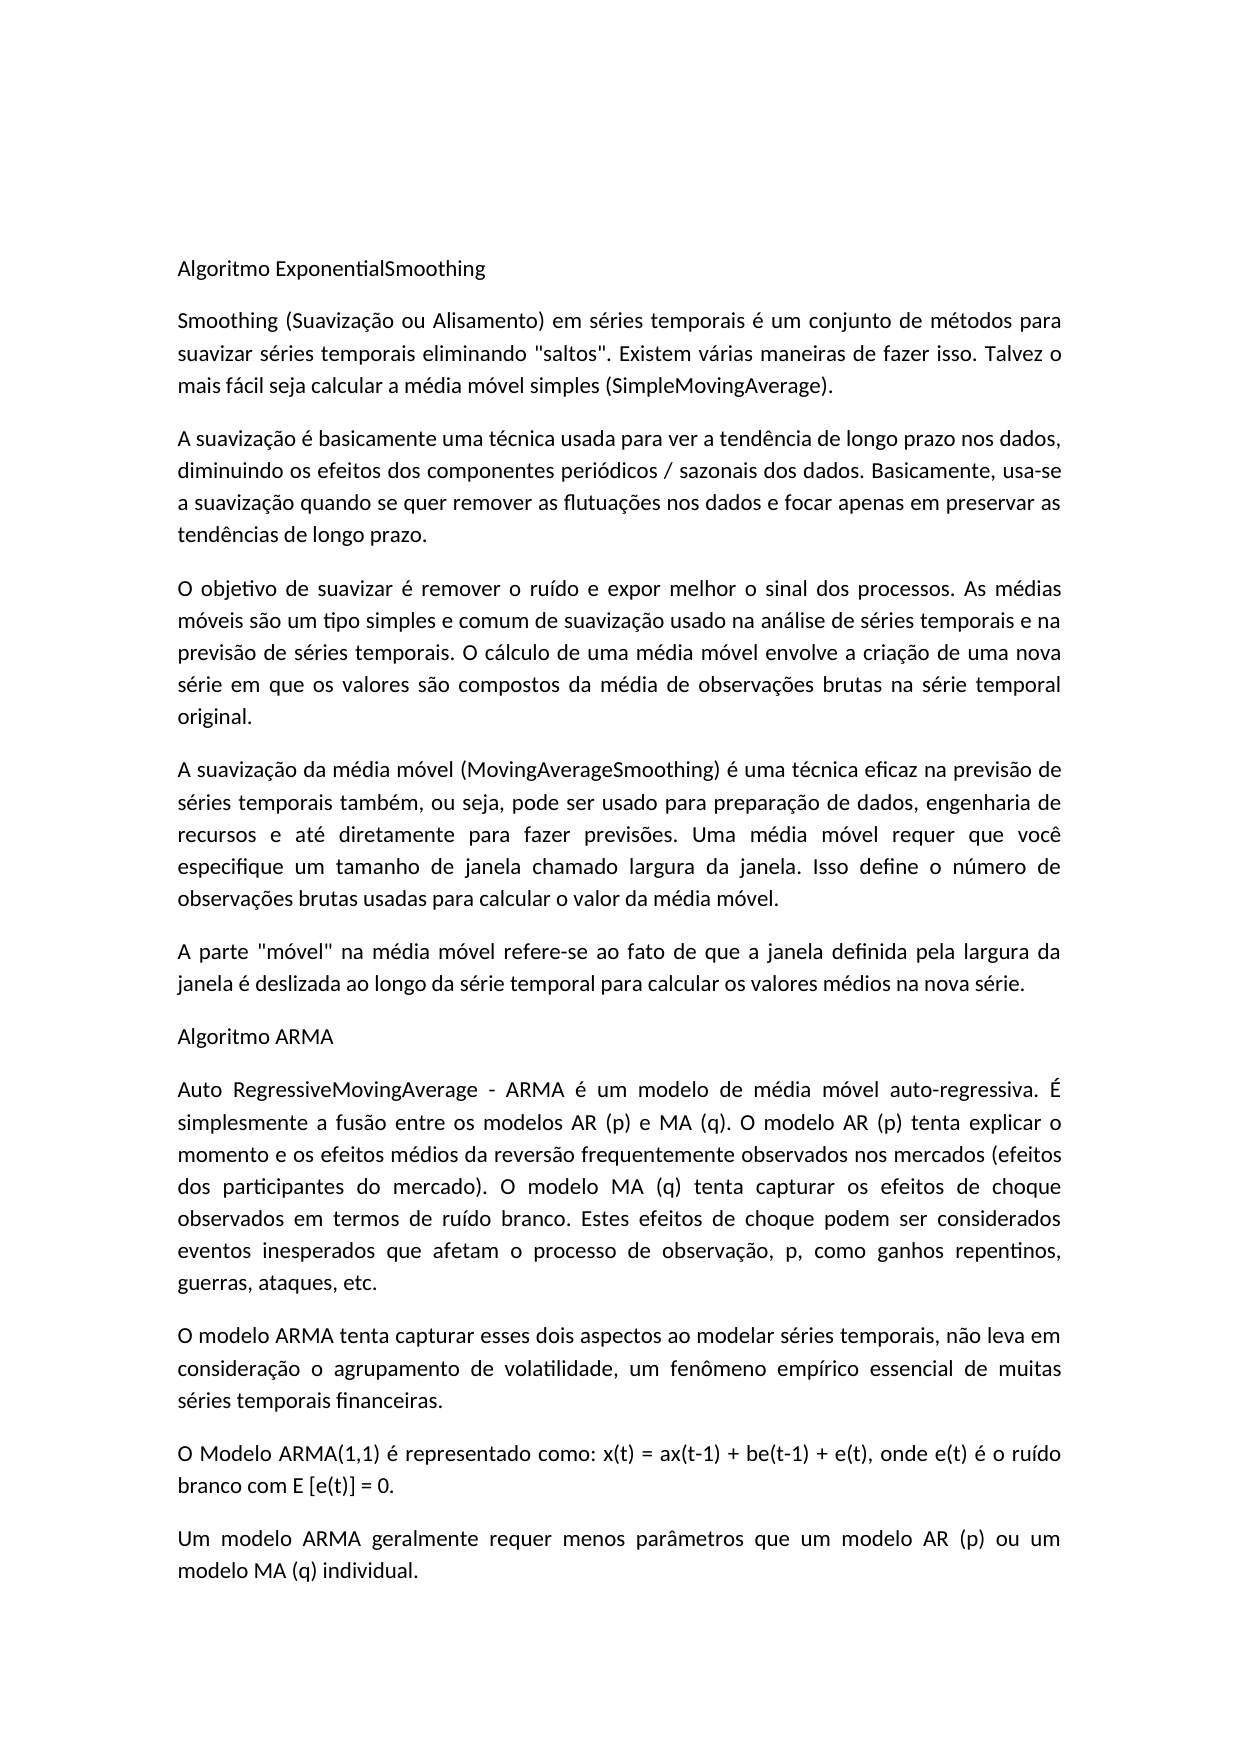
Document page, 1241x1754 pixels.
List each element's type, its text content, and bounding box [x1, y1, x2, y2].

text O objetivo de suavizar é remover o ruído e expor melhor o sinal dos processos. As médias móveis são um tipo simples e comum de suavização usado na análise de séries temporais e na previsão de séries temporais. O cálculo de uma média móvel envolve a criação de uma nova série em que os valores são compostos da média de observações brutas na série temporal original. [177, 574, 1063, 730]
text A suavização da média móvel (MovingAverageSmoothing) é uma técnica eficaz na previsão de séries temporais também, ou seja, pode ser usado para preparação de dados, engenharia de recursos e até diretamente para fazer previsões. Uma média móvel requer que você especifique um tamanho de janela chamado largura da janela. Isso define o número de observações brutas usadas para calcular o valor da média móvel. [177, 755, 1063, 912]
text A suavização é basicamente uma técnica usada para ver a tendência de longo prazo nos dados, diminuindo os efeitos dos componentes periódicos / sazonais dos dados. Basicamente, usa-se a suavização quando se quer remover as flutuações nos dados e focar apenas em preservar as tendências de longo prazo. [177, 424, 1063, 549]
text O Modelo ARMA(1,1) é representado como: x(t) = ax(t-1) + be(t-1) + e(t), onde e(t) é o ruído branco com E [e(t)] = 0. [177, 1439, 1063, 1499]
text O modelo ARMA tenta capturar esses dois aspectos ao modelar séries temporais, não leva em consideração o agrupamento de volatilidade, um fenômeno empírico essencial de muitas séries temporais financeiras. [177, 1322, 1063, 1414]
text Algoritmo ARMA [177, 1022, 1063, 1050]
text Smoothing (Suavização ou Alisamento) em séries temporais é um conjunto de métodos para suavizar séries temporais eliminando "saltos". Existem várias maneiras de fazer isso. Talvez o mais fácil seja calcular a média móvel simples (SimpleMovingAverage). [177, 307, 1063, 399]
text Algoritmo ExponentialSmoothing [177, 254, 1063, 282]
text Auto RegressiveMovingAverage - ARMA é um modelo de média móvel auto-regressiva. É simplesmente a fusão entre os modelos AR (p) e MA (q). O modelo AR (p) tenta explicar o momento e os efeitos médios da reversão frequentemente observados nos mercados (efeitos dos participantes do mercado). O modelo MA (q) tenta capturar os efeitos de choque observados em termos de ruído branco. Estes efeitos de choque podem ser considerados eventos inesperados que afetam o processo de observação, p, como ganhos repentinos, guerras, ataques, etc. [177, 1075, 1063, 1297]
text Um modelo ARMA geralmente requer menos parâmetros que um modelo AR (p) ou um modelo MA (q) individual. [177, 1524, 1063, 1584]
text A parte "móvel" na média móvel refere-se ao fato de que a janela definida pela largura da janela é deslizada ao longo da série temporal para calcular os valores médios na nova série. [177, 937, 1063, 997]
